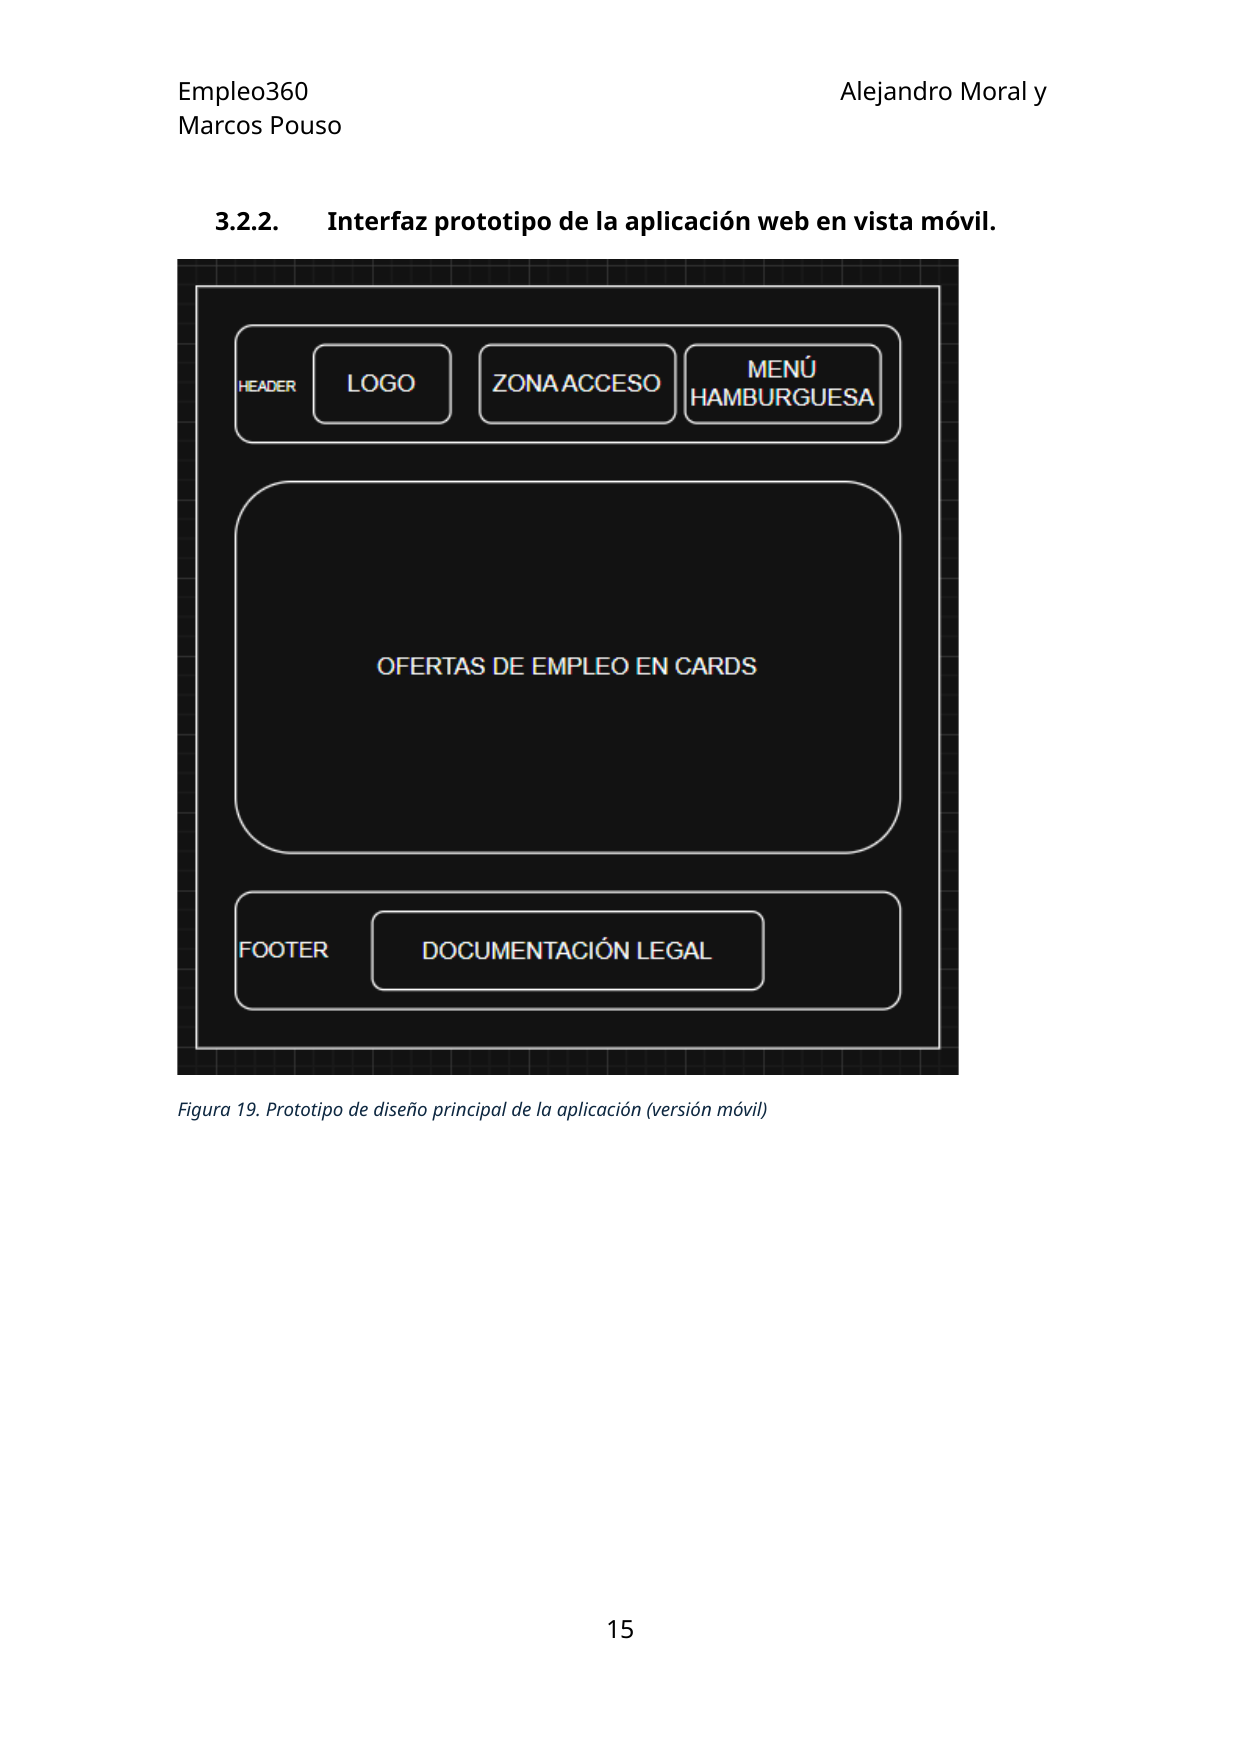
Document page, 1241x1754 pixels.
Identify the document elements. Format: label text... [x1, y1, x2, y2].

text Figura 19. Prototipo de diseño principal de la aplicación (versión móvil) [177, 1097, 1063, 1122]
picture [177, 259, 959, 1075]
subtitle Interfaz prototipo de la aplicación web en vista móvil. [215, 203, 1063, 237]
